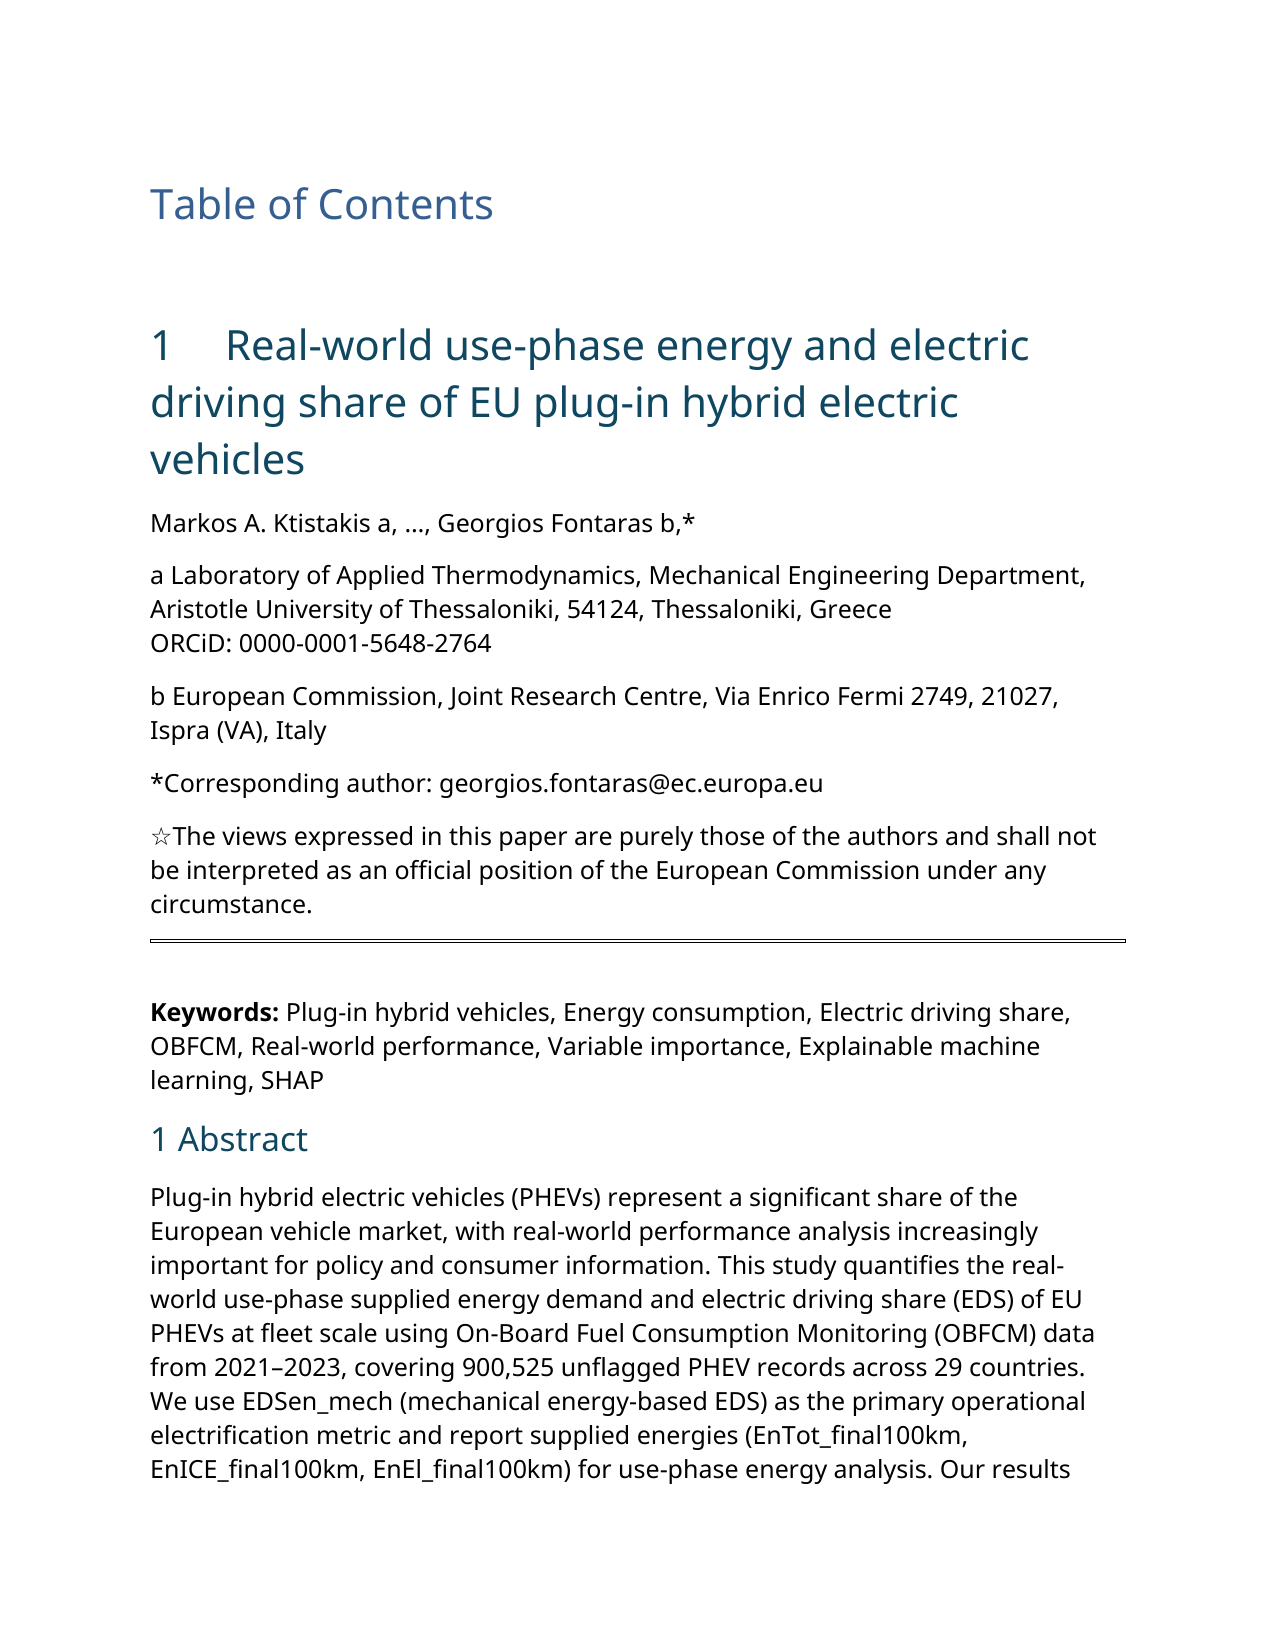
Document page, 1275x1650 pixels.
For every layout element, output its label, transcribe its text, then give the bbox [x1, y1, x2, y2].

subtitle 1 Abstract [150, 1115, 1125, 1161]
text a Laboratory of Applied Thermodynamics, Mechanical Engineering Department, Aristotle University of Thessaloniki, 54124, Thessaloniki, Greece ORCiD: 0000-0001-5648-2764 [150, 558, 1125, 660]
text b European Commission, Joint Research Centre, Via Enrico Fermi 2749, 21027, Ispra (VA), Italy [150, 679, 1125, 747]
subtitle 1 Real-world use-phase energy and electric driving share of EU plug-in hybrid electric vehicles [150, 316, 1125, 486]
text ☆The views expressed in this paper are purely those of the authors and shall not be interpreted as an official position of the European Commission under any circumstance. [150, 819, 1125, 921]
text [150, 1179, 1125, 1486]
text Markos A. Ktistakis a, …, Georgios Fontaras b,* [150, 505, 1125, 539]
text Keywords: Plug-in hybrid vehicles, Energy consumption, Electric driving share, OBFCM, Real-world performance, Variable importance, Explainable machine learning, SHAP [150, 994, 1125, 1097]
text *Corresponding author: georgios.fontaras@ec.europa.eu [150, 766, 1125, 800]
